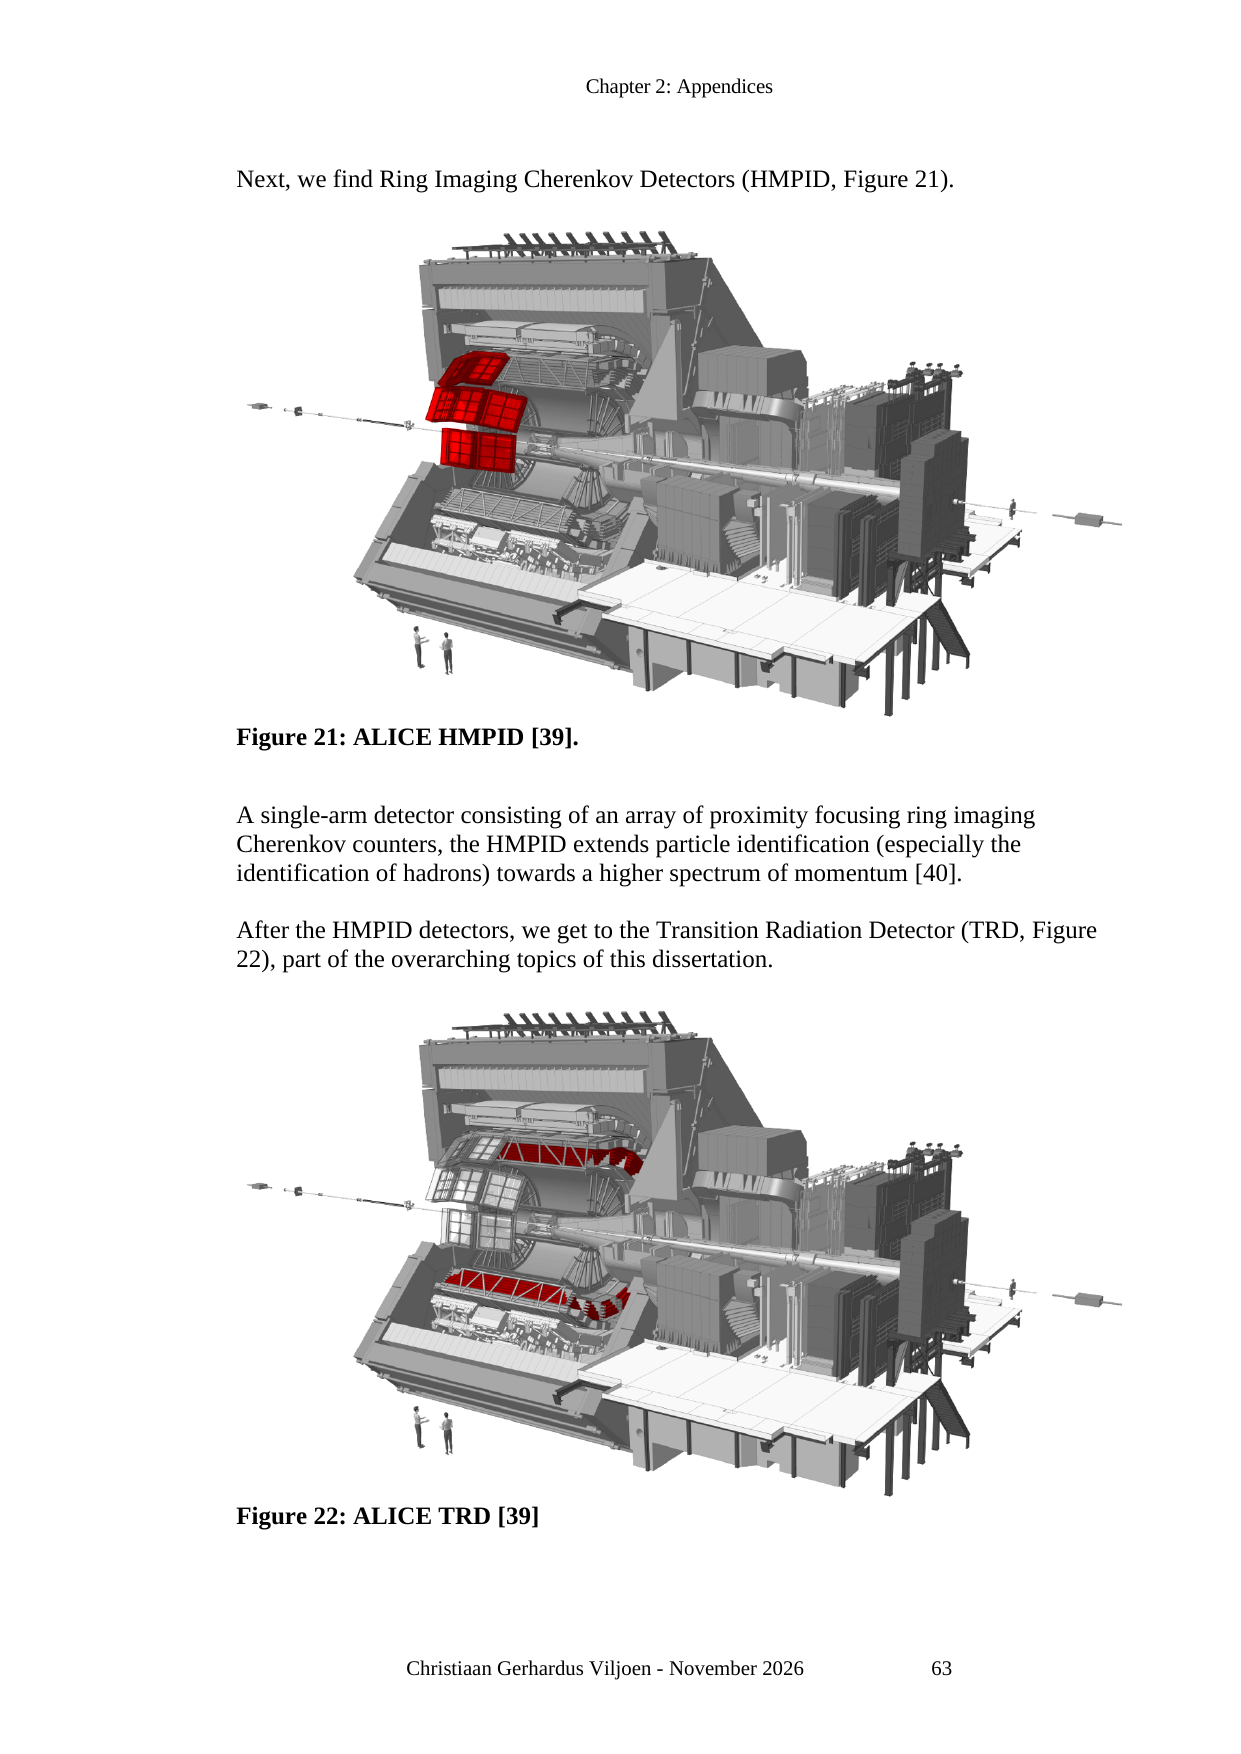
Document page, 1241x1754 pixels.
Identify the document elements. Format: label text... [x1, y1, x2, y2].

picture [236, 1001, 1123, 1502]
text Figure : ALICE TRD [236, 1502, 1122, 1530]
text A single-arm detector consisting of an array of proximity focusing ring imaging Cherenkov counters, the HMPID extends particle identification (especially the identification of hadrons) towards a higher spectrum of momentum . [236, 800, 1122, 886]
picture [236, 221, 1123, 722]
text Figure : ALICE HMPID . [236, 722, 1122, 751]
